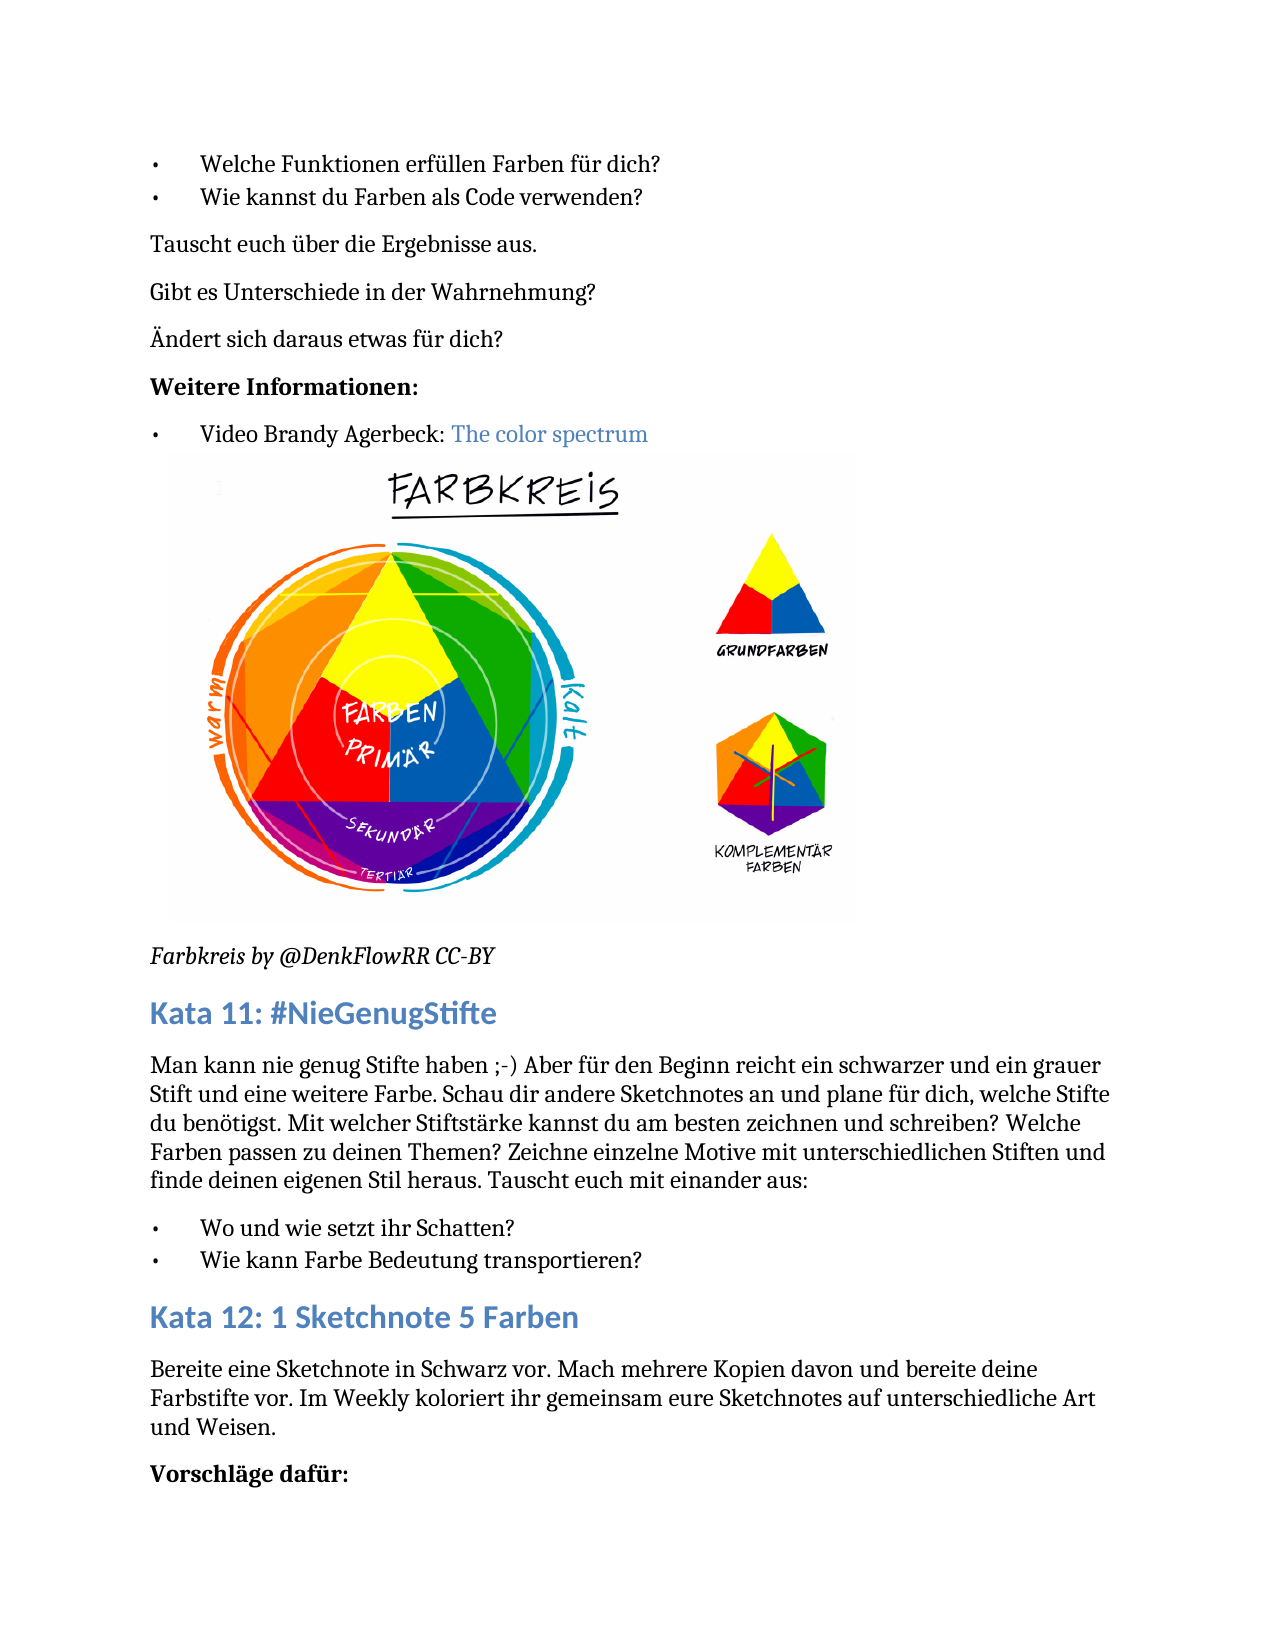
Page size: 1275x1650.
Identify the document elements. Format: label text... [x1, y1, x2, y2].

text Man kann nie genug Stifte haben ;-) Aber für den Beginn reicht ein schwarzer und ein grauer Stift und eine weitere Farbe. Schau dir andere Sketchnotes an und plane für dich, welche Stifte du benötigst. Mit welcher Stiftstärke kannst du am besten zeichnen und schreiben? Welche Farben passen zu deinen Themen? Zeichne einzelne Motive mit unterschiedlichen Stiften und finde deinen eigenen Stil heraus. Tauscht euch mit einander aus: [150, 1051, 1125, 1195]
text Farbkreis by @DenkFlowRR CC-BY [150, 942, 1125, 971]
subtitle Kata 12: 1 Sketchnote 5 Farben [150, 1296, 1125, 1336]
text Gibt es Unterschiede in der Wahrnehmung? [150, 277, 1125, 306]
list Wo und wie setzt ihr Schatten? [150, 1214, 1125, 1242]
text Vorschläge dafür: [150, 1460, 1125, 1489]
list Wie kann Farbe Bedeutung transportieren? [150, 1246, 1125, 1275]
list Video Brandy Agerbeck: The color spectrum [150, 420, 1125, 449]
text Ändert sich daraus etwas für dich? [150, 325, 1125, 354]
text Tauscht euch über die Ergebnisse aus. [150, 230, 1125, 259]
subtitle Kata 11: #NieGenugStifte [150, 992, 1125, 1032]
list Wie kannst du Farben als Code verwenden? [150, 182, 1125, 211]
text Bereite eine Sketchnote in Schwarz vor. Mach mehrere Kopien davon und bereite deine Farbstifte vor. Im Weekly koloriert ihr gemeinsam eure Sketchnotes auf unterschiedliche Art und Weisen. [150, 1355, 1125, 1441]
list Welche Funktionen erfüllen Farben für dich? [150, 150, 1125, 179]
text Weitere Informationen: [150, 372, 1125, 401]
picture [168, 452, 857, 922]
